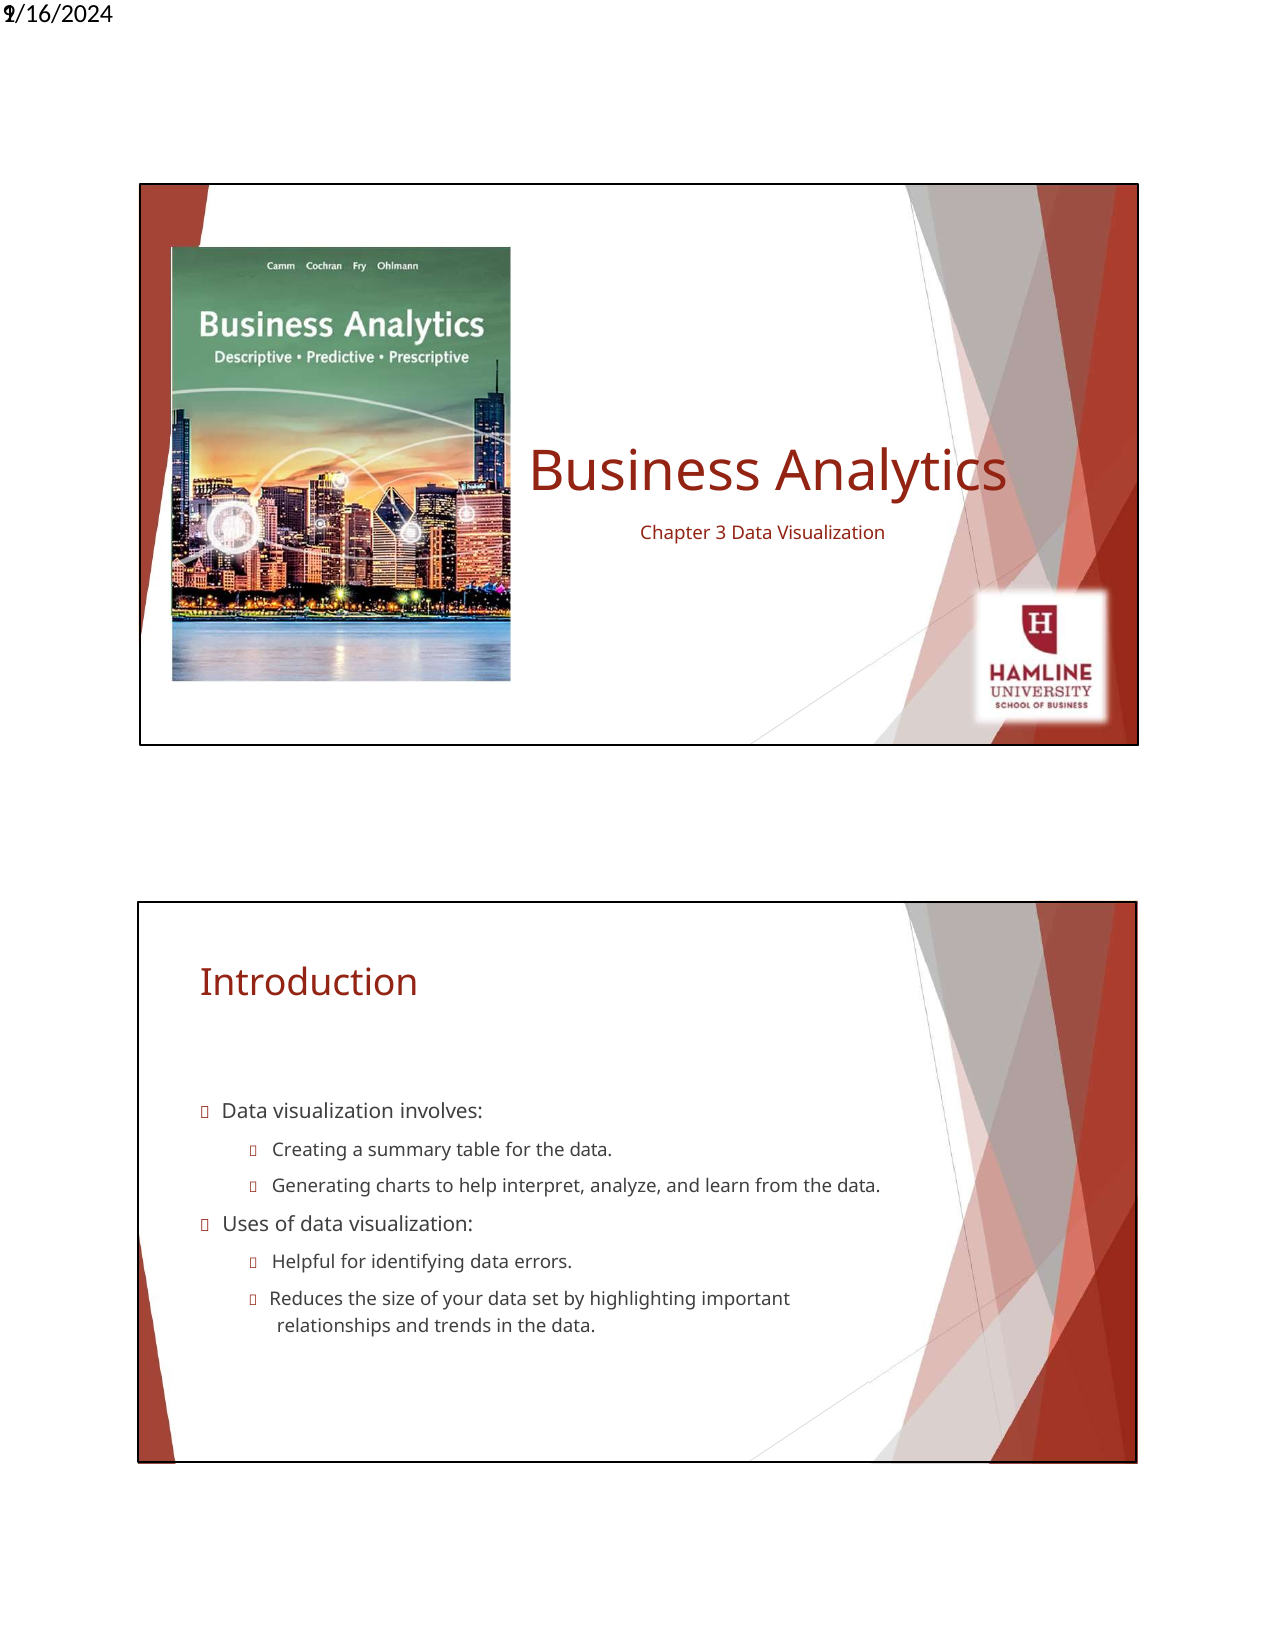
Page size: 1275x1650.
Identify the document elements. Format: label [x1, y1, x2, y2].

picture [141, 185, 511, 684]
picture [870, 185, 1137, 744]
picture [139, 1229, 176, 1461]
picture [869, 900, 1138, 1464]
picture [869, 903, 1135, 1461]
